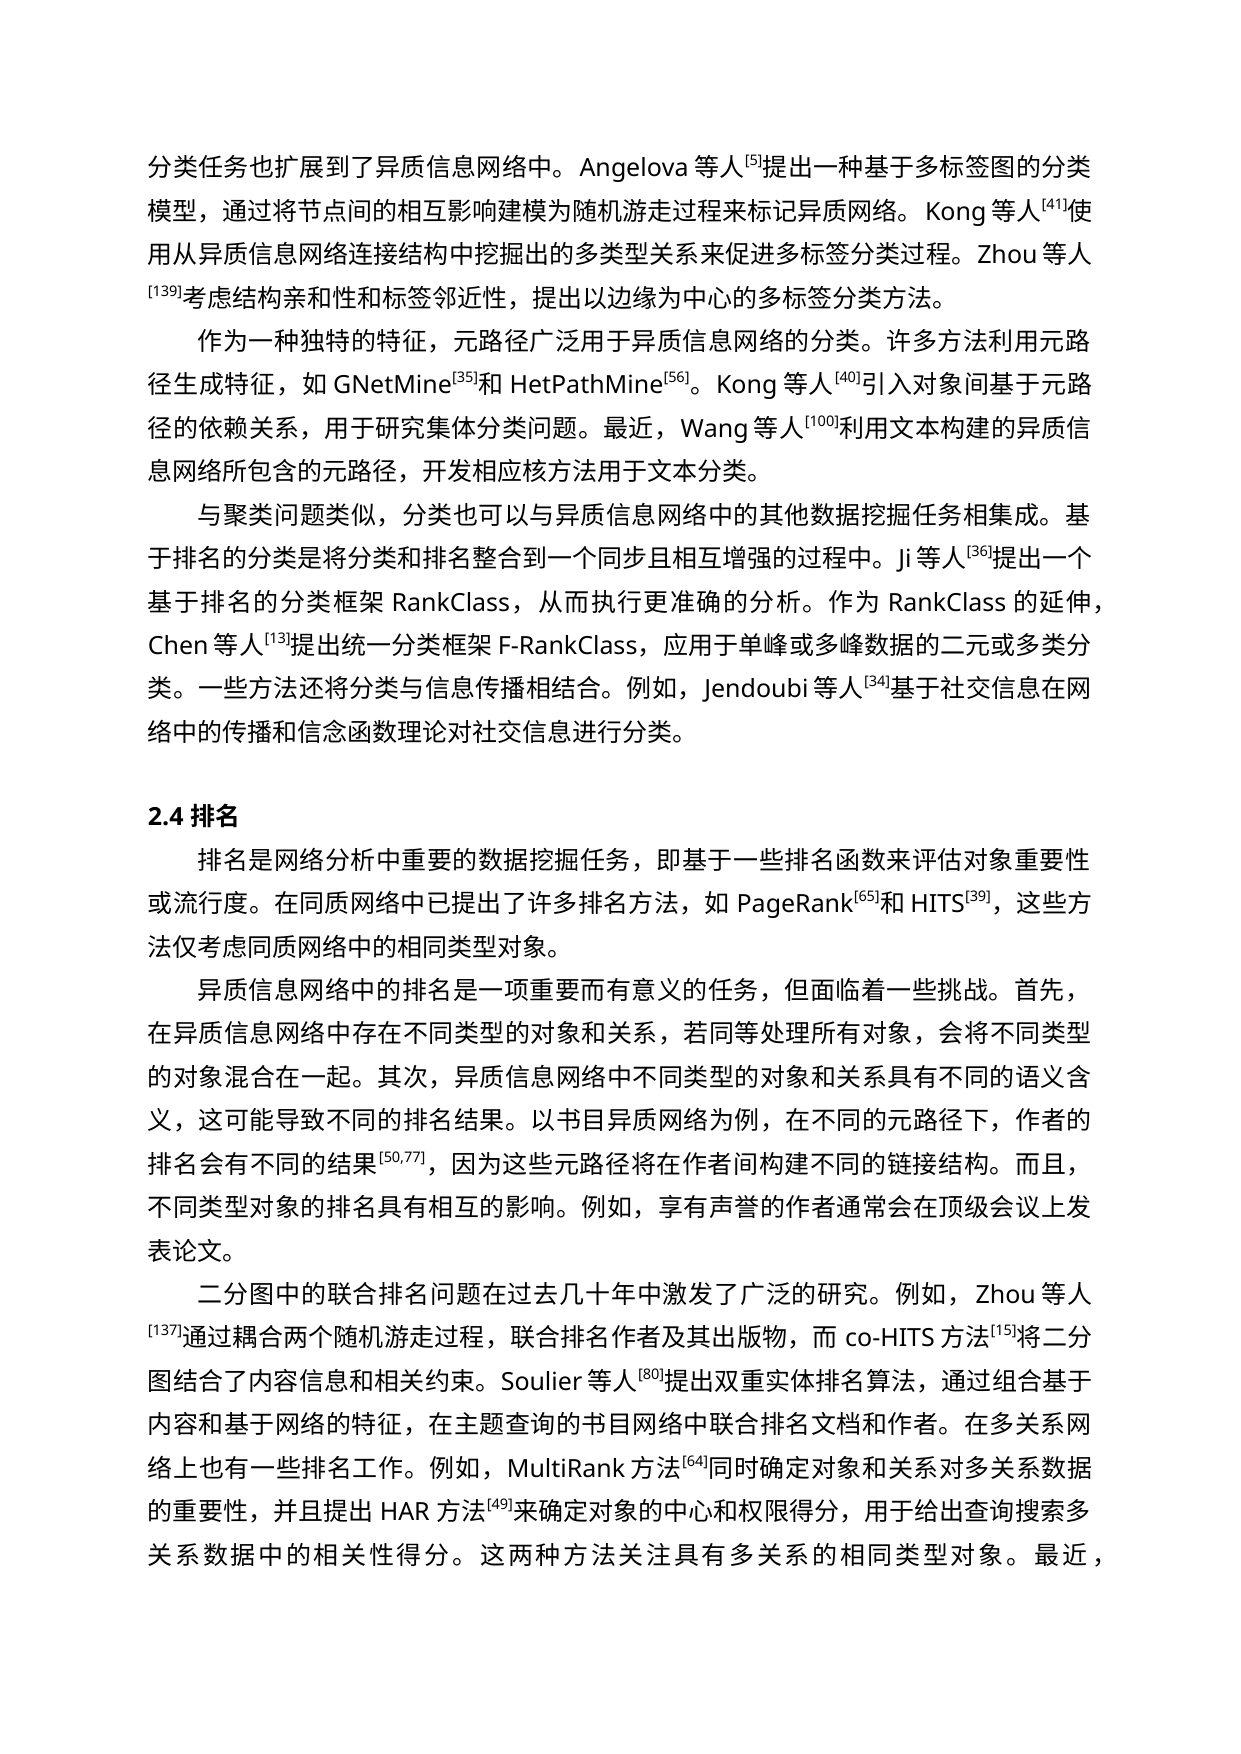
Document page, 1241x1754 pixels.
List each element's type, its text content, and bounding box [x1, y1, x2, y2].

text 2.4 排名 [148, 797, 1092, 833]
text 作为一种独特的特征，元路径广泛用于异质信息网络的分类。许多方法利用元路径生成特征，如GNetMine[35]和HetPathMine[56]。Kong等人[40]引入对象间基于元路径的依赖关系，用于研究集体分类问题。最近，Wang等人[100]利用文本构建的异质信息网络所包含的元路径，开发相应核方法用于文本分类。 [148, 321, 1092, 488]
text 异质信息网络中的排名是一项重要而有意义的任务，但面临着一些挑战。首先，在异质信息网络中存在不同类型的对象和关系，若同等处理所有对象，会将不同类型的对象混合在一起。其次，异质信息网络中不同类型的对象和关系具有不同的语义含义，这可能导致不同的排名结果。以书目异质网络为例，在不同的元路径下，作者的排名会有不同的结果[50,77]，因为这些元路径将在作者间构建不同的链接结构。而且，不同类型对象的排名具有相互的影响。例如，享有声誉的作者通常会在顶级会议上发表论文。 [148, 970, 1092, 1267]
text 排名是网络分析中重要的数据挖掘任务，即基于一些排名函数来评估对象重要性或流行度。在同质网络中已提出了许多排名方法，如PageRank[65]和HITS[39]，这些方法仅考虑同质网络中的相同类型对象。 [148, 840, 1092, 963]
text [148, 148, 1092, 314]
text 与聚类问题类似，分类也可以与异质信息网络中的其他数据挖掘任务相集成。基于排名的分类是将分类和排名整合到一个同步且相互增强的过程中。Ji等人[36]提出一个基于排名的分类框架RankClass，从而执行更准确的分析。作为RankClass的延伸，Chen等人[13]提出统一分类框架F-RankClass，应用于单峰或多峰数据的二元或多类分类。一些方法还将分类与信息传播相结合。例如，Jendoubi等人[34]基于社交信息在网络中的传播和信念函数理论对社交信息进行分类。 [148, 495, 1092, 749]
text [148, 1274, 1092, 1571]
